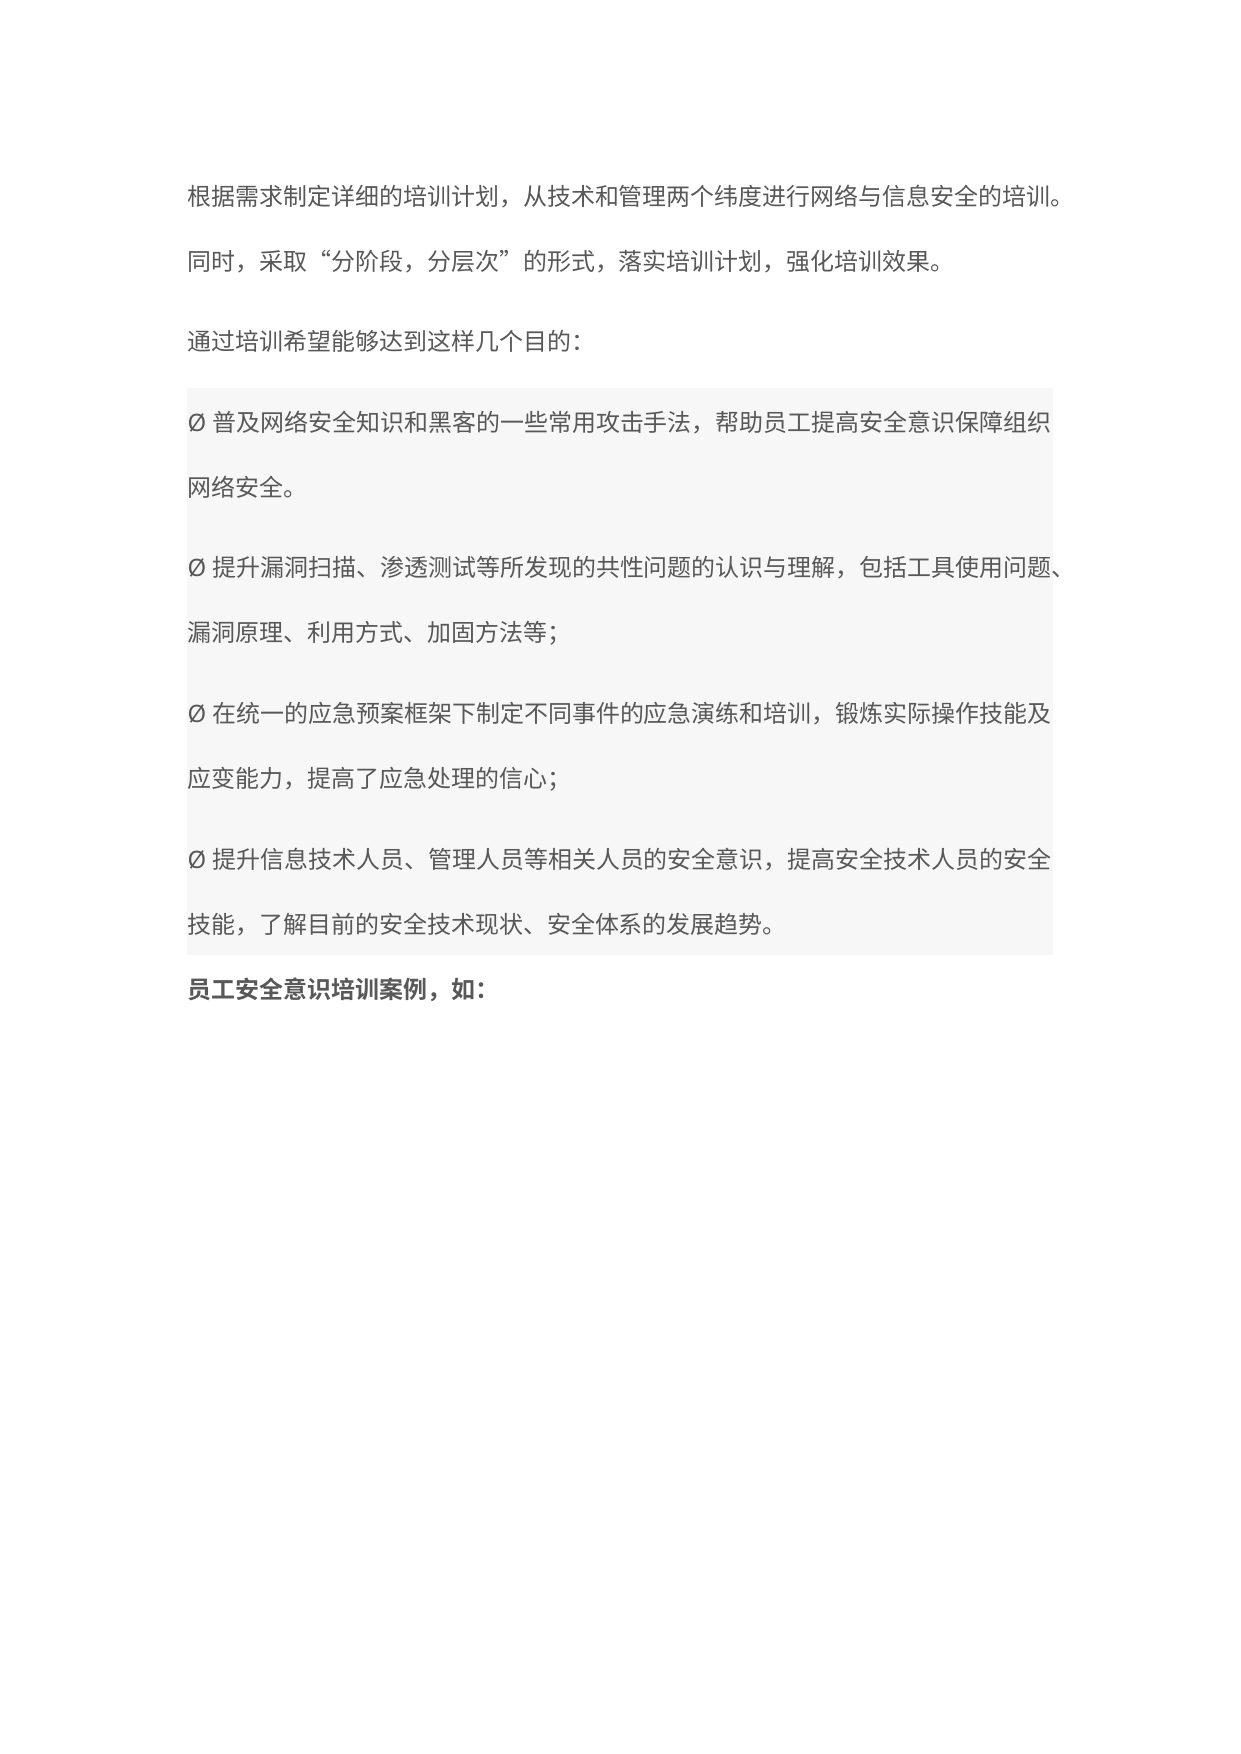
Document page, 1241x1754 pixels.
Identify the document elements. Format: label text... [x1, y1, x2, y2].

text Ø 在统一的应急预案框架下制定不同事件的应急演练和培训，锻炼实际操作技能及应变能力，提高了应急处理的信心； [187, 679, 1053, 809]
text Ø 普及网络安全知识和黑客的一些常用攻击手法，帮助员工提高安全意识保障组织网络安全。 [187, 388, 1053, 518]
text 根据需求制定详细的培训计划，从技术和管理两个纬度进行网络与信息安全的培训。同时，采取“分阶段，分层次”的形式，落实培训计划，强化培训效果。 [187, 162, 1053, 292]
text 通过培训希望能够达到这样几个目的： [187, 308, 1053, 373]
text Ø 提升漏洞扫描、渗透测试等所发现的共性问题的认识与理解，包括工具使用问题、漏洞原理、利用方式、加固方法等； [187, 534, 1053, 664]
text Ø 提升信息技术人员、管理人员等相关人员的安全意识，提高安全技术人员的安全技能，了解目前的安全技术现状、安全体系的发展趋势。 [187, 825, 1053, 955]
text 员工安全意识培训案例，如： [187, 955, 1053, 1020]
